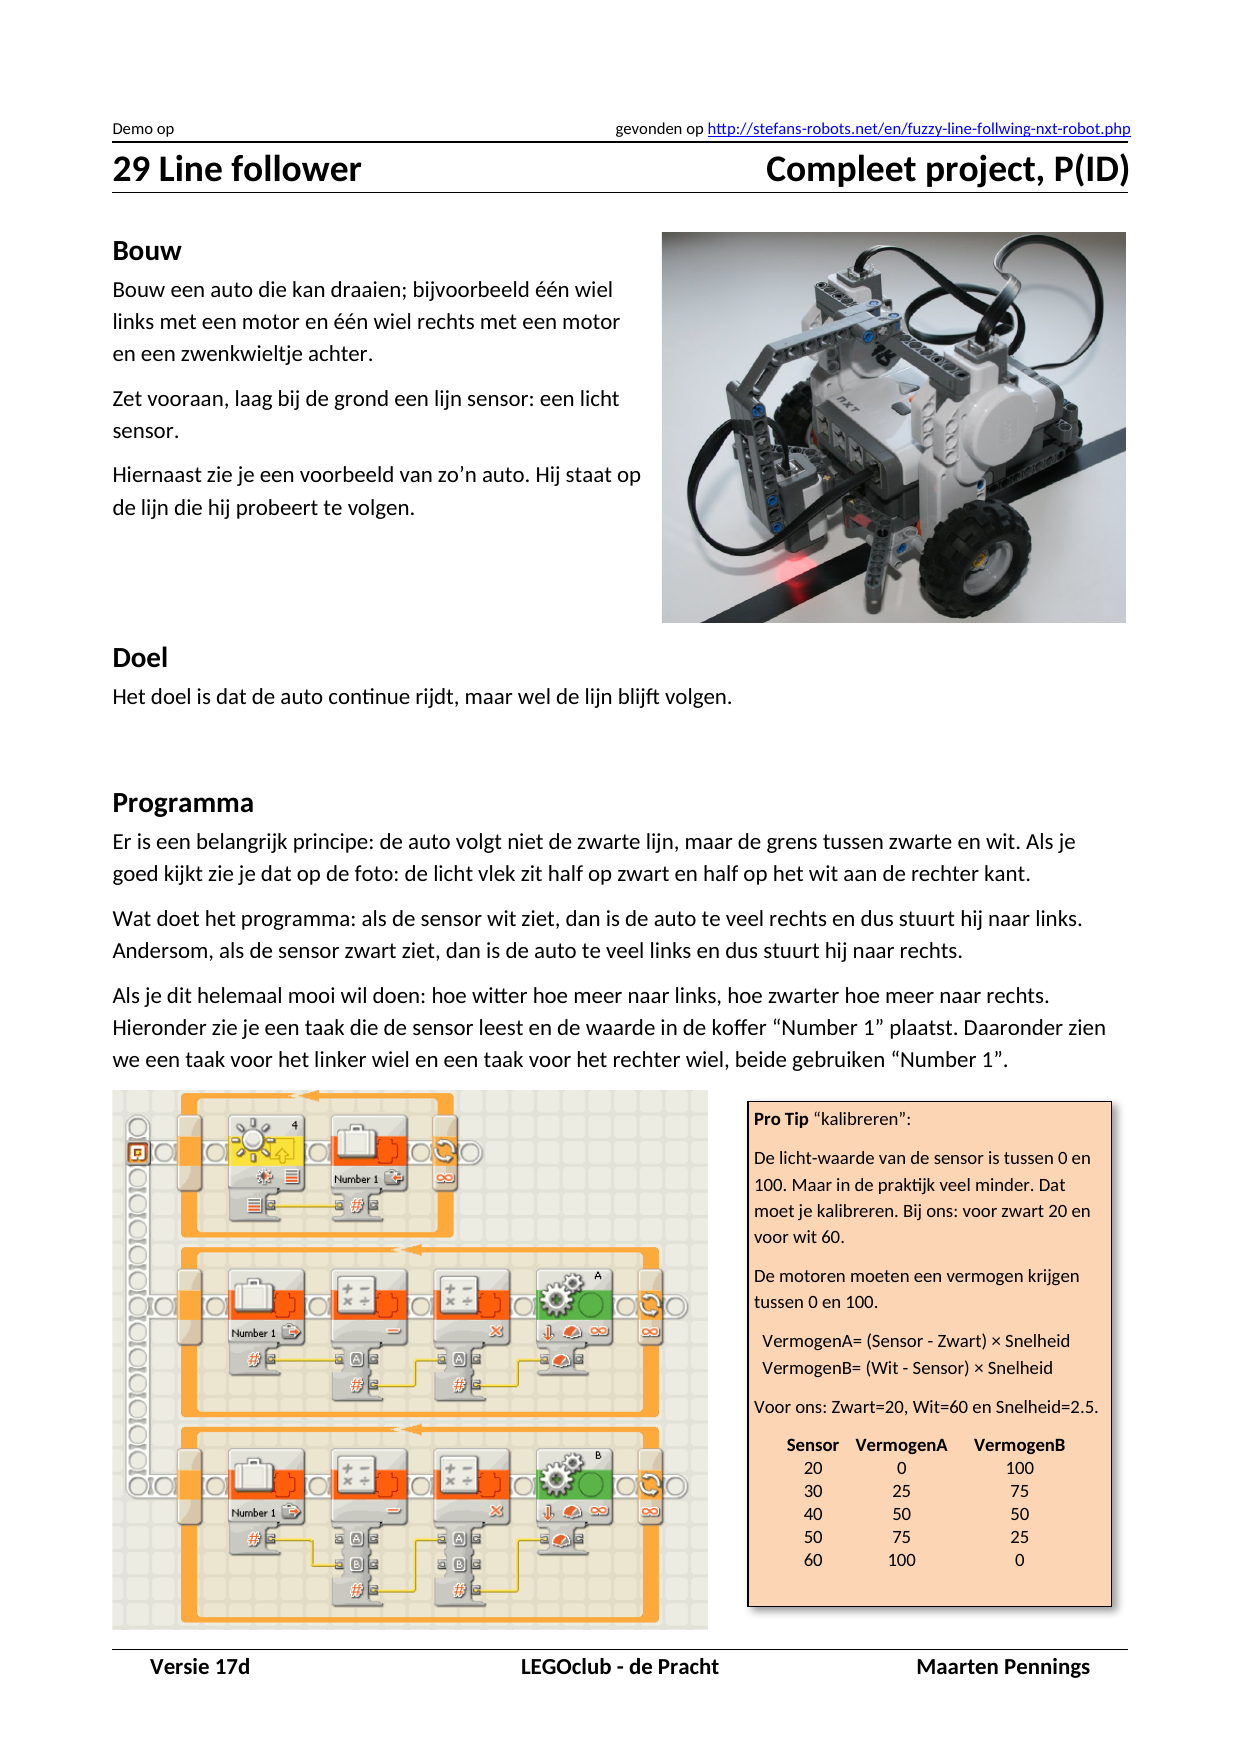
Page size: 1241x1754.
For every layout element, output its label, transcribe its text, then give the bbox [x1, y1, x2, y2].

text 29 Line follower Compleet project, P(ID) [112, 143, 1128, 192]
text Programma [112, 784, 1128, 820]
text Er is een belangrijk principe: de auto volgt niet de zwarte lijn, maar de grens tussen zwarte en wit. Als je goed kijkt zie je dat op de foto: de licht vlek zit half op zwart en half op het wit aan de rechter kant. [112, 827, 1128, 887]
text Bouw een auto die kan draaien; bijvoorbeeld één wiel links met een motor en één wiel rechts met een motor en een zwenkwieltje achter. [112, 275, 644, 367]
picture [661, 232, 1126, 623]
text Doel [112, 639, 1128, 675]
text Hiernaast zie je een voorbeeld van zo’n auto. Hij staat op de lijn die hij probeert te volgen. [112, 461, 644, 521]
text Demo op gevonden op http://stefans-robots.net/en/fuzzy-line-follwing-nxt-robot.php [112, 118, 1128, 138]
text Als je dit helemaal mooi wil doen: hoe witter hoe meer naar links, hoe zwarter hoe meer naar rechts. Hieronder zie je een taak die de sensor leest en de waarde in de koffer “Number 1” plaatst. Daaronder zien we een taak voor het linker wiel en een taak voor het rechter wiel, beide gebruiken “Number 1”. [112, 981, 1128, 1073]
text Het doel is dat de auto continue rijdt, maar wel de lijn blijft volgen. [112, 682, 1128, 710]
text Zet vooraan, laag bij de grond een lijn sensor: een licht sensor. [112, 384, 644, 444]
text Wat doet het programma: als de sensor wit ziet, dan is de auto te veel rechts en dus stuurt hij naar links. Andersom, als de sensor zwart ziet, dan is de auto te veel links en dus stuurt hij naar rechts. [112, 904, 1128, 964]
text Bouw [112, 232, 661, 267]
picture [112, 1090, 708, 1630]
